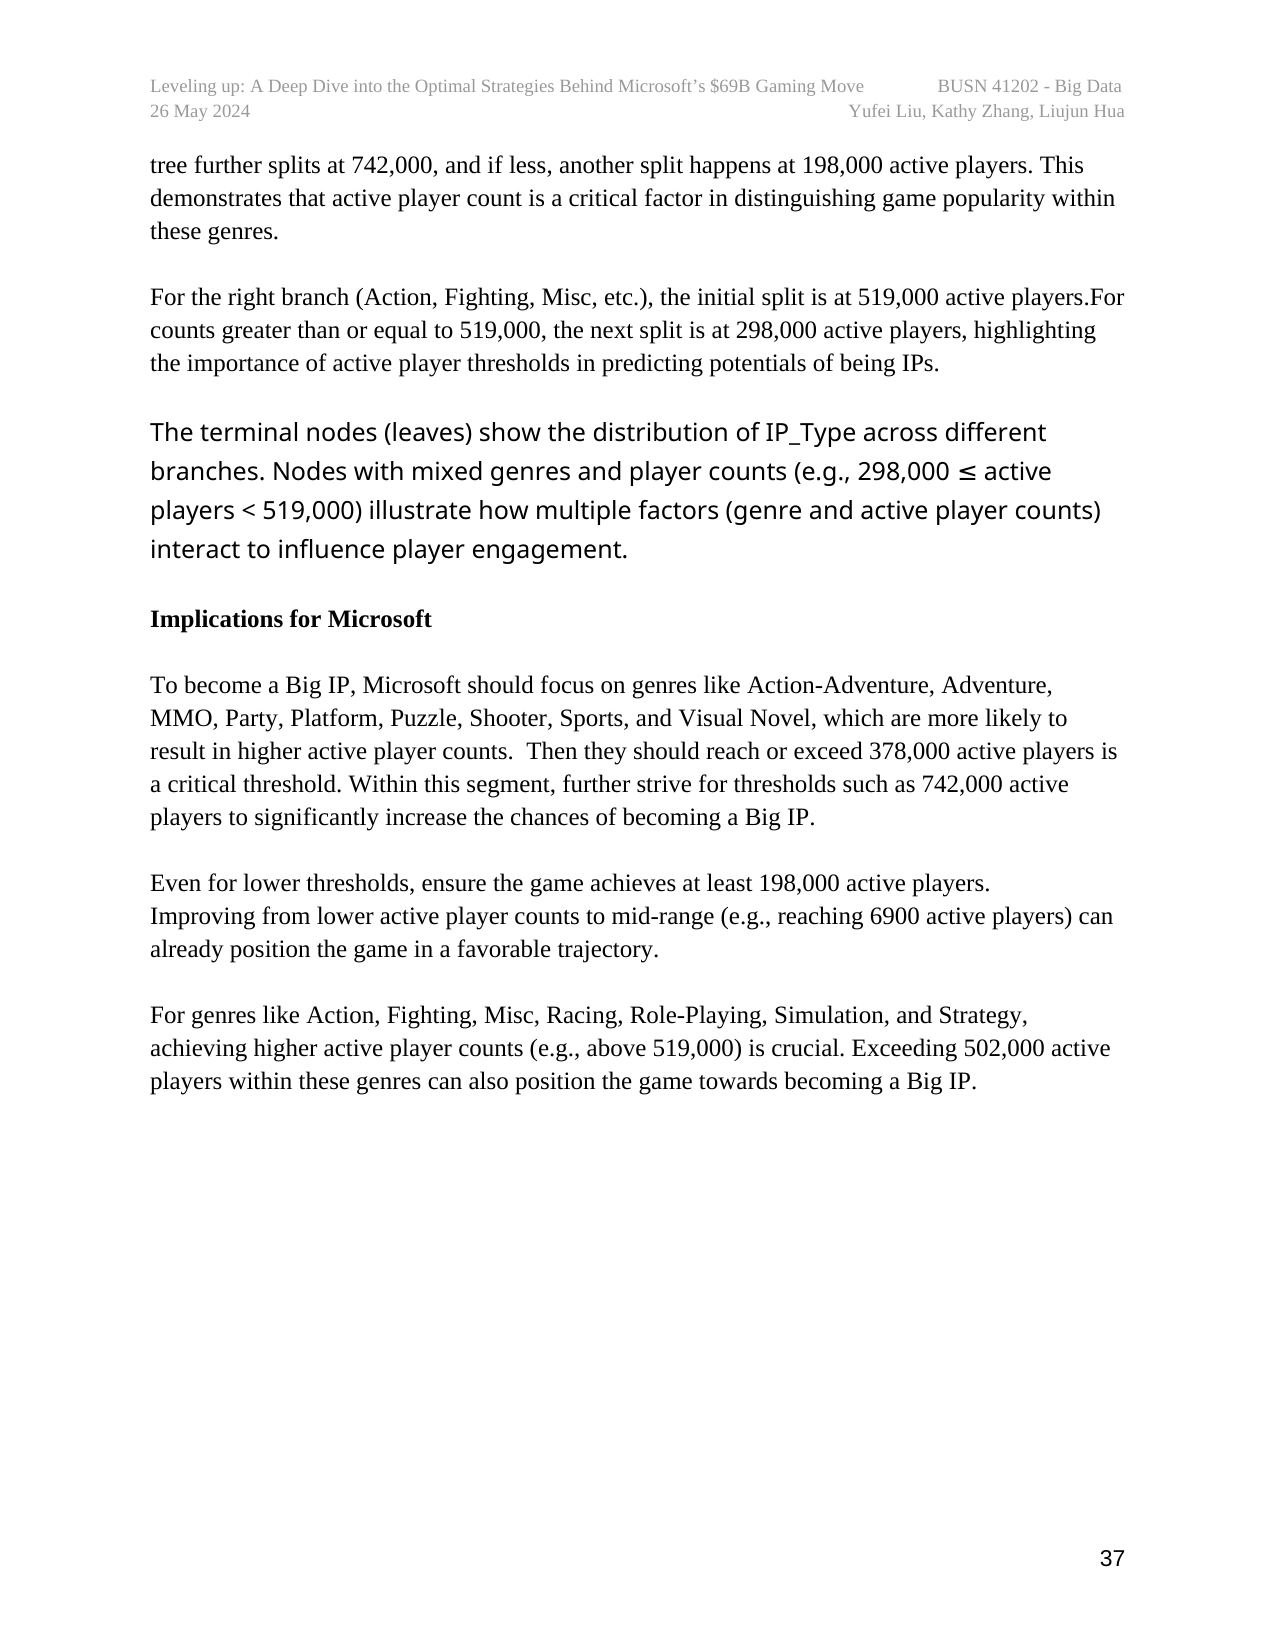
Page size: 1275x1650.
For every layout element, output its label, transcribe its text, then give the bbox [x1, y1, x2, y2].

text Implications for Microsoft [150, 604, 1125, 633]
text The terminal nodes (leaves) show the distribution of IP_Type across different branches. Nodes with mixed genres and player counts (e.g., 298,000 ≤ active players < 519,000) illustrate how multiple factors (genre and active player counts) interact to influence player engagement. [150, 414, 1125, 566]
text To become a Big IP, Microsoft should focus on genres like Action-Adventure, Adventure, MMO, Party, Platform, Puzzle, Shooter, Sports, and Visual Novel, which are more likely to result in higher active player counts. Then they should reach or exceed 378,000 active players is a critical threshold. Within this segment, further strive for thresholds such as 742,000 active players to significantly increase the chances of becoming a Big IP. [150, 670, 1125, 831]
text Improving from lower active player counts to mid-range (e.g., reaching 6900 active players) can already position the game in a favorable trajectory. [150, 901, 1125, 963]
text Even for lower thresholds, ensure the game achieves at least 198,000 active players. [150, 868, 1125, 897]
text For genres like Action, Fighting, Misc, Racing, Role-Playing, Simulation, and Strategy, achieving higher active player counts (e.g., above 519,000) is crucial. Exceeding 502,000 active players within these genres can also position the game towards becoming a Big IP. [150, 1000, 1125, 1095]
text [150, 150, 1125, 245]
text For the right branch (Action, Fighting, Misc, etc.), the initial split is at 519,000 active players.For counts greater than or equal to 519,000, the next split is at 298,000 active players, highlighting the importance of active player thresholds in predicting potentials of being IPs. [150, 282, 1125, 377]
